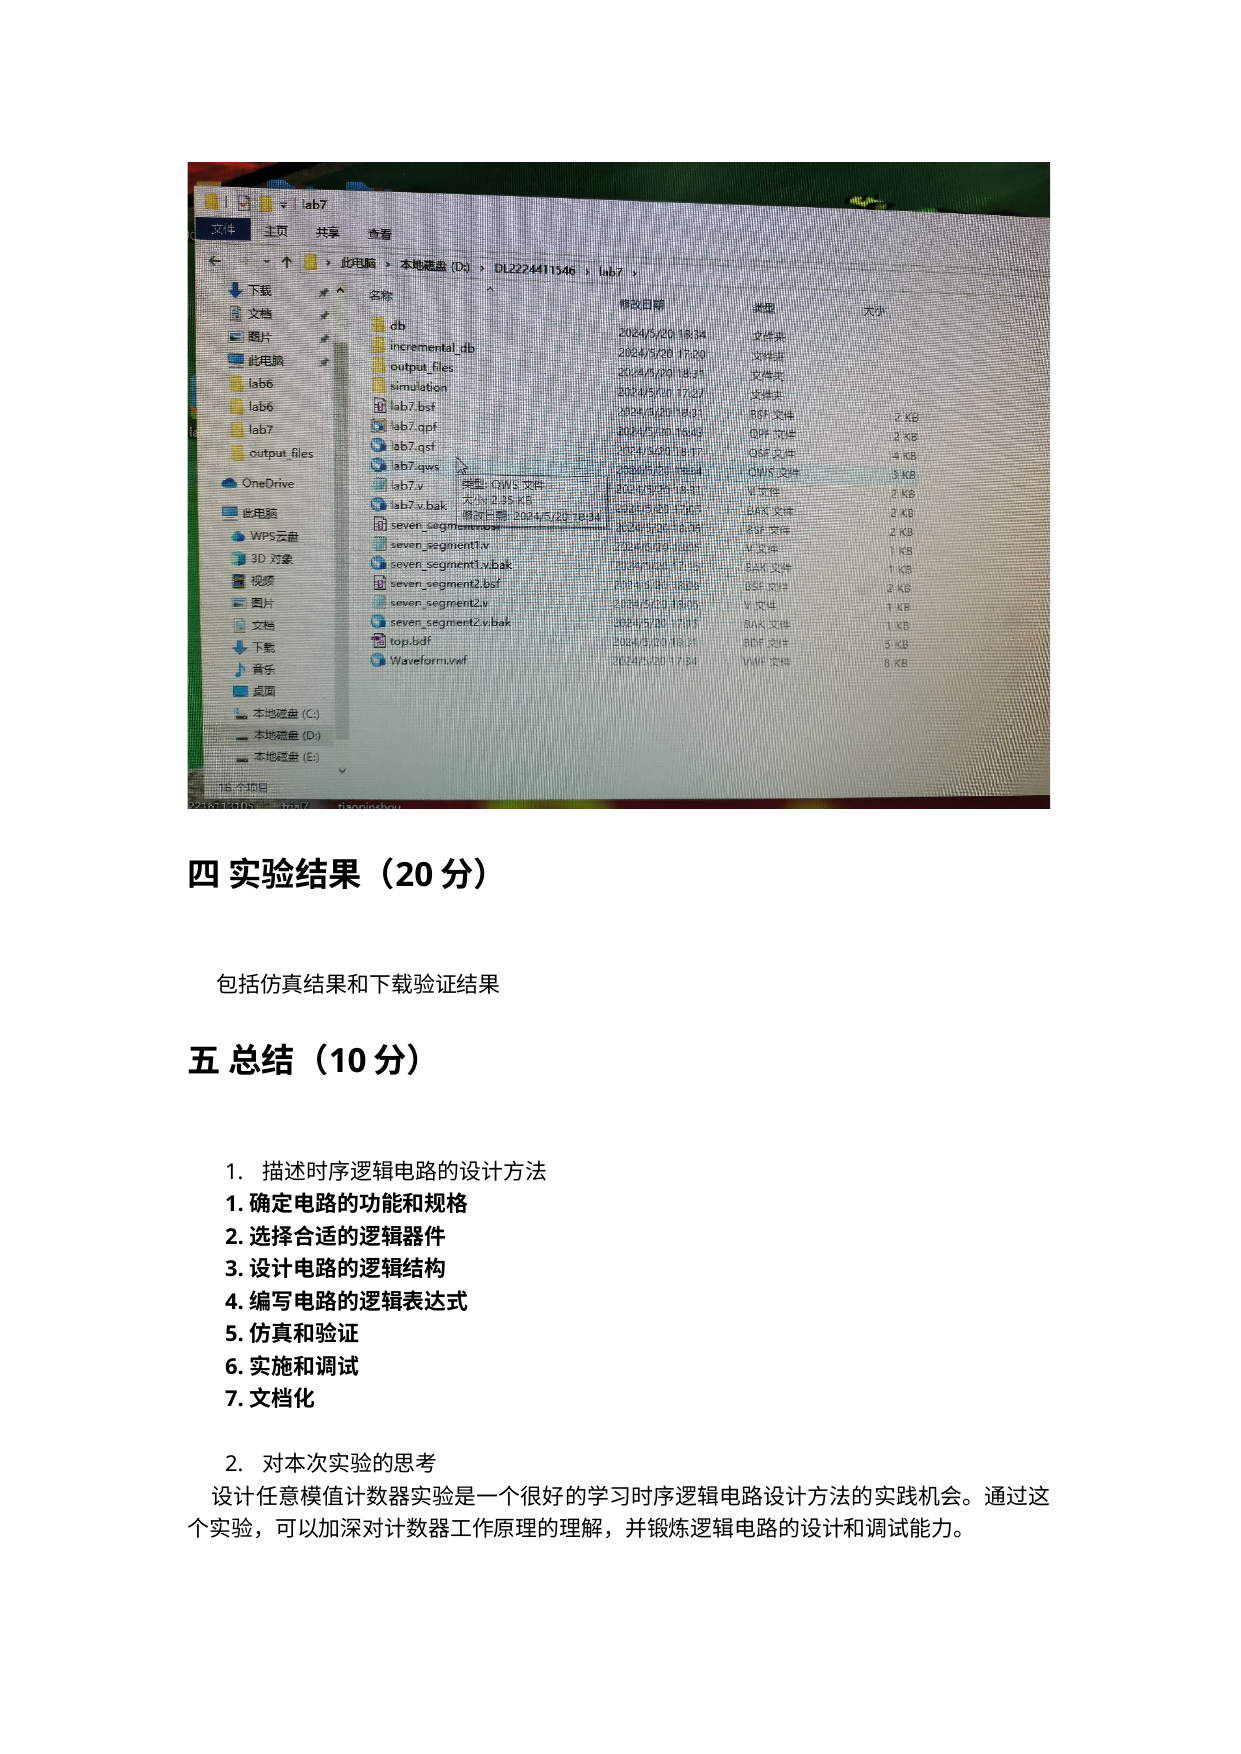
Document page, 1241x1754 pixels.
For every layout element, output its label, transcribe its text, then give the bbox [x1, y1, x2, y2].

text 2. 选择合适的逻辑器件 [225, 1218, 1053, 1251]
text 包括仿真结果和下载验证结果 [187, 966, 1053, 999]
subtitle 五 总结（10分） [187, 1026, 1053, 1091]
text 6. 实施和调试 [225, 1348, 1053, 1381]
picture [187, 162, 1050, 809]
subtitle 四 实验结果（20分） [187, 839, 1053, 904]
list 对本次实验的思考 [225, 1446, 1053, 1478]
text 1. 确定电路的功能和规格 [225, 1186, 1053, 1218]
text 7. 文档化 [225, 1381, 1053, 1413]
text 设计任意模值计数器实验是一个很好的学习时序逻辑电路设计方法的实践机会。通过这个实验，可以加深对计数器工作原理的理解，并锻炼逻辑电路的设计和调试能力。 [187, 1478, 1053, 1543]
list 描述时序逻辑电路的设计方法 [225, 1153, 1053, 1186]
text 3. 设计电路的逻辑结构 [225, 1251, 1053, 1283]
text 4. 编写电路的逻辑表达式 [225, 1283, 1053, 1316]
text 5. 仿真和验证 [225, 1316, 1053, 1348]
